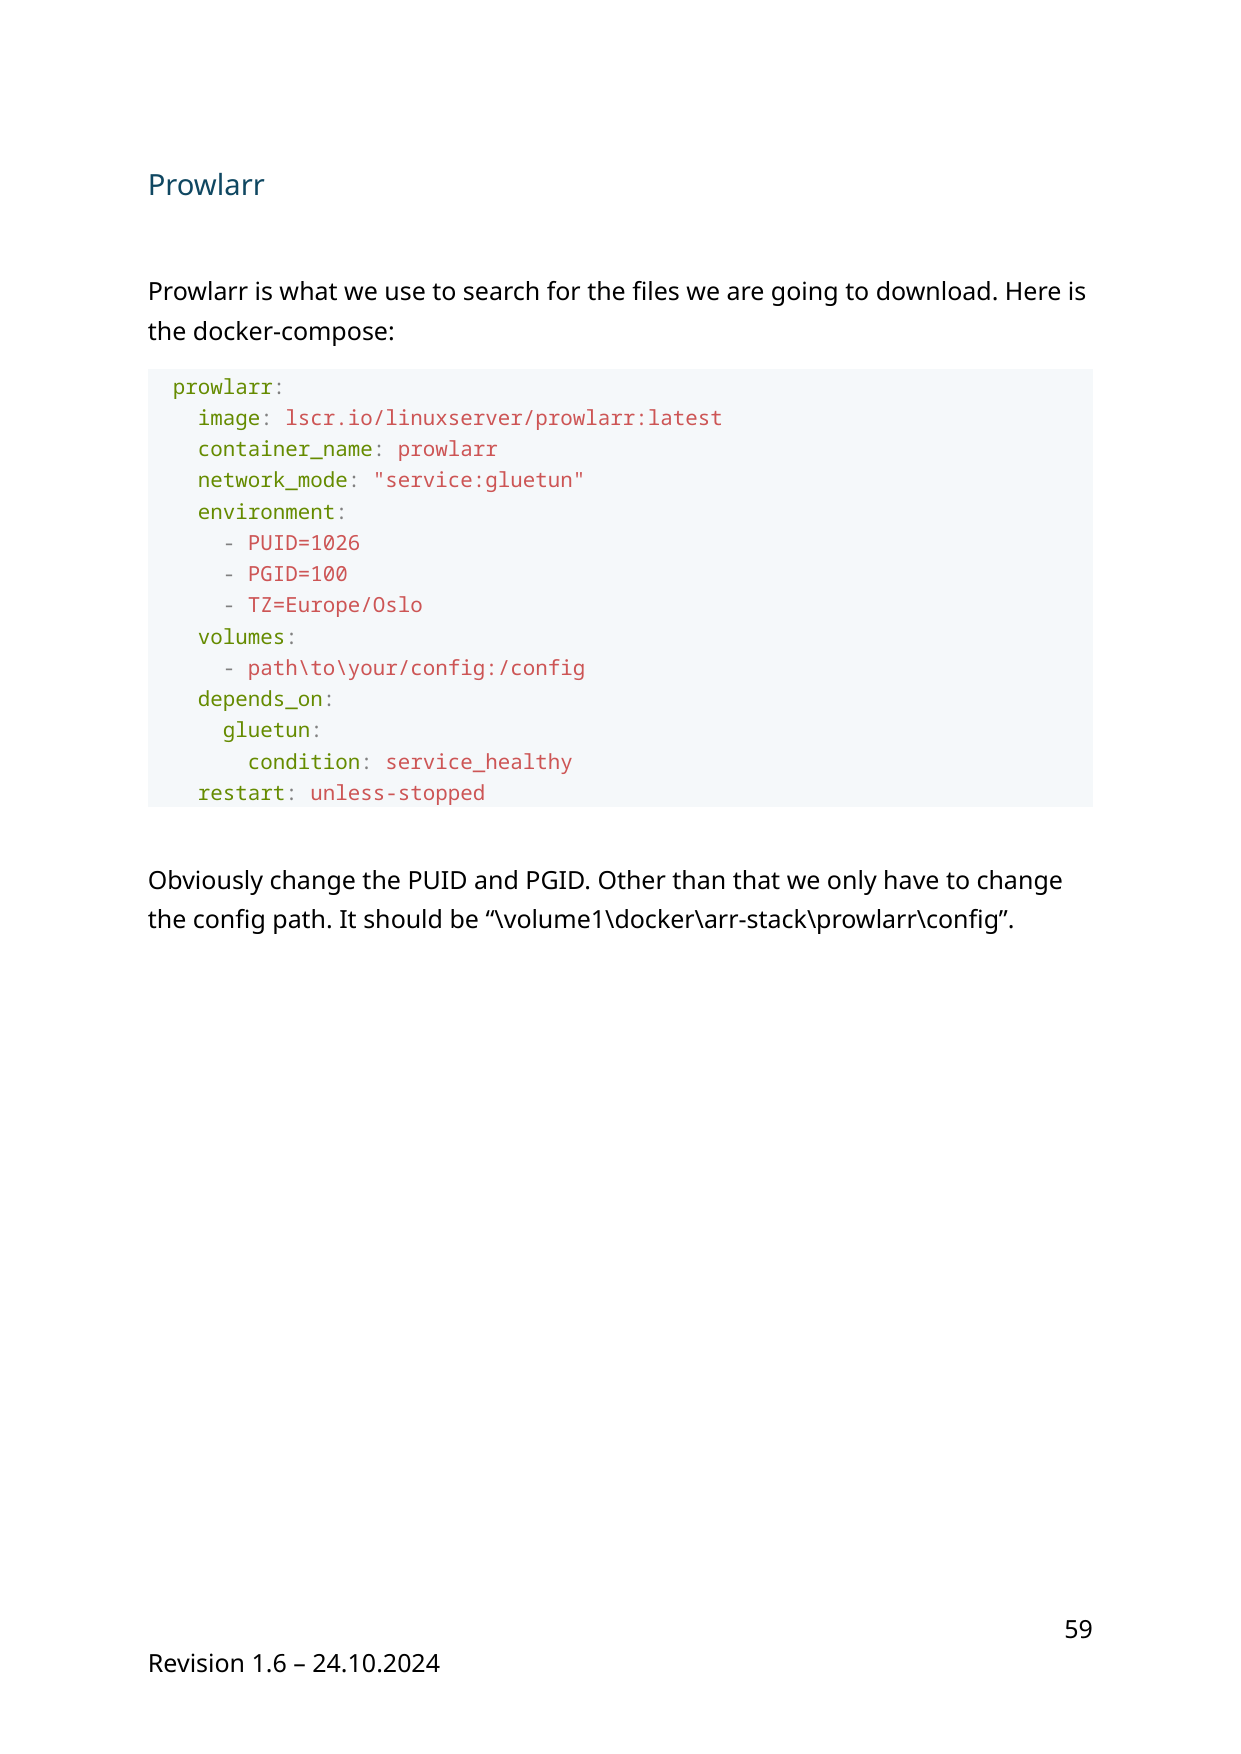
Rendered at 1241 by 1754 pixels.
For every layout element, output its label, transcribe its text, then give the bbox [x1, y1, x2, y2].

text - PUID=1026 [148, 525, 1093, 557]
text Prowlarr is what we use to search for the files we are going to download. Here is the docker-compose: [148, 274, 1093, 347]
text condition: service_healthy [148, 744, 1093, 775]
text image: lscr.io/linuxserver/prowlarr:latest [148, 400, 1093, 432]
text prowlarr: [148, 369, 1093, 400]
text - TZ=Europe/Oslo [148, 588, 1093, 619]
text - PGID=100 [148, 557, 1093, 588]
text environment: [148, 494, 1093, 525]
subtitle Prowlarr [148, 164, 1093, 204]
text gluetun: [148, 713, 1093, 744]
text container_name: prowlarr [148, 432, 1093, 463]
text restart: unless-stopped [148, 775, 1093, 807]
text Obviously change the PUID and PGID. Other than that we only have to change the config path. It should be “\volume1\docker\arr-stack\prowlarr\config”. [148, 862, 1093, 936]
text depends_on: [148, 682, 1093, 713]
text network_mode: "service:gluetun" [148, 463, 1093, 494]
text - path\to\your/config:/config [148, 650, 1093, 682]
text volumes: [148, 619, 1093, 650]
